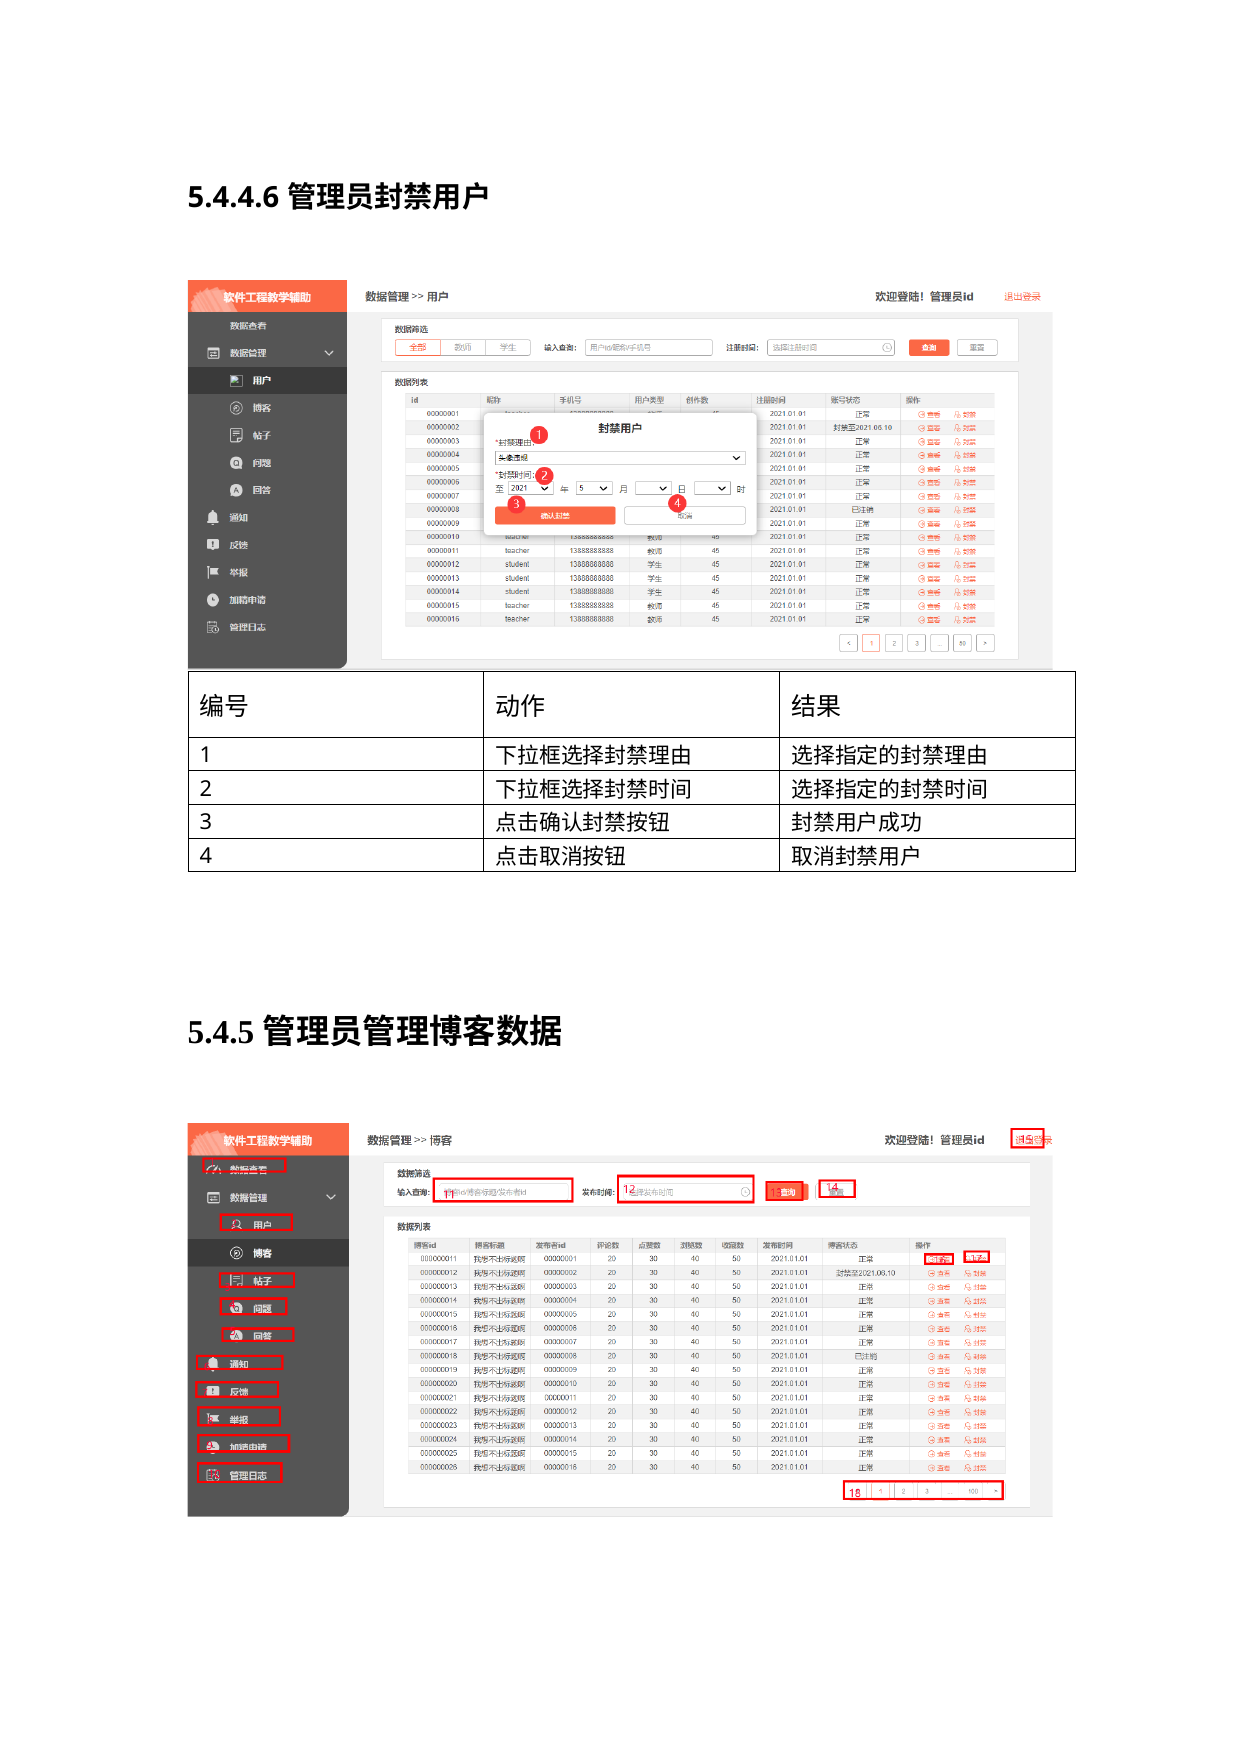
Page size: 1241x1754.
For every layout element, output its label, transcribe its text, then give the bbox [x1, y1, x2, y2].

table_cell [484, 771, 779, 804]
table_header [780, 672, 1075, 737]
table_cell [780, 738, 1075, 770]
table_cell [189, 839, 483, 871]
picture [187, 280, 1053, 670]
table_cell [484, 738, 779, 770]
subtitle 5.4.4.6 管理员封禁用户 [187, 162, 1053, 227]
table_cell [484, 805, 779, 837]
picture [187, 1123, 1053, 1517]
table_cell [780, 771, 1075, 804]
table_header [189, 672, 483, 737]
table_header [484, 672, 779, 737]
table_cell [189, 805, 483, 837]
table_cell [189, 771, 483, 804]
subtitle 5.4.5 管理员管理博客数据 [187, 997, 1053, 1062]
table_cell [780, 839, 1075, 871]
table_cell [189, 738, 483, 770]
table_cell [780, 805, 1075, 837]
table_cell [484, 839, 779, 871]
